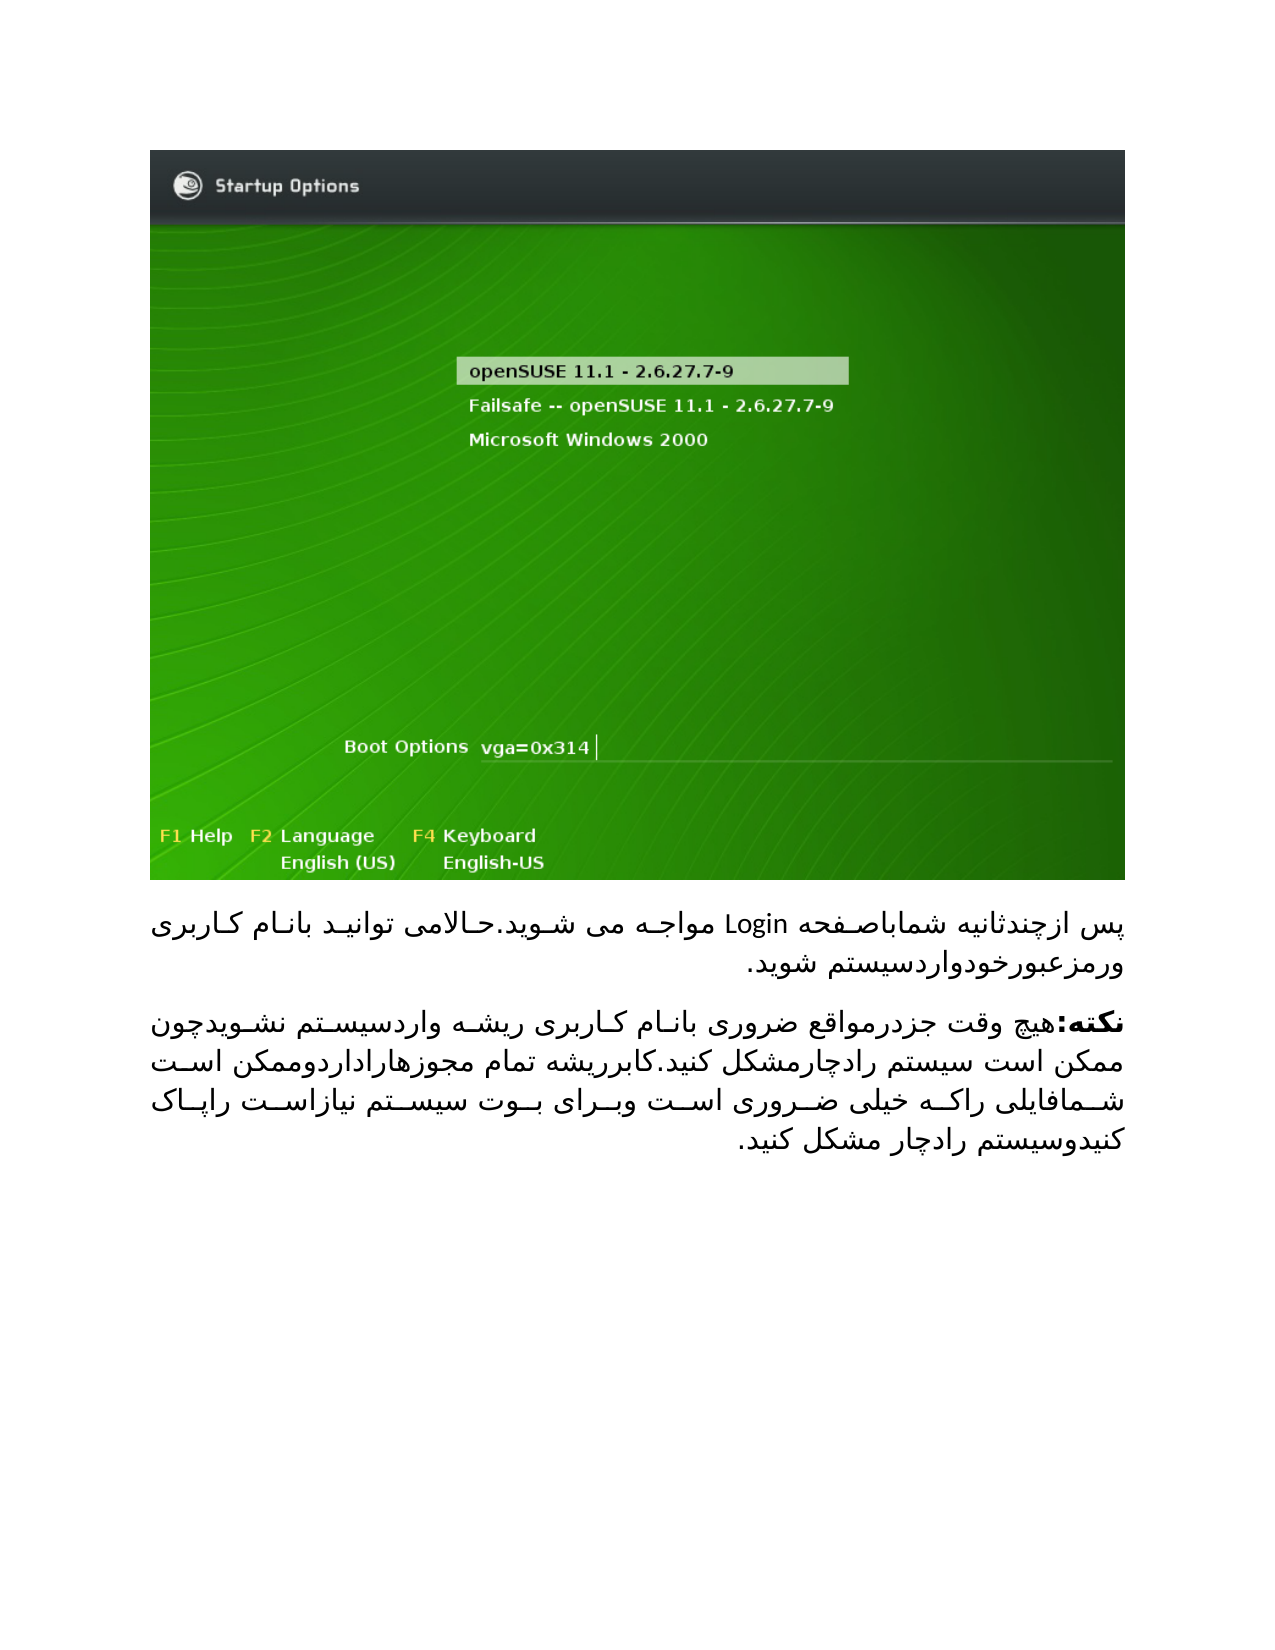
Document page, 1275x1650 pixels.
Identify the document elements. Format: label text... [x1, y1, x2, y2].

picture [150, 150, 1125, 880]
text نکته:هیچ وقت جزدرمواقع ضروری بانام کاربری ریشه واردسیستم نشویدچون ممکن است سیستم رادچارمشکل کنید.کابرریشه تمام مجوزهاراداردوممکن است شمافایلی راکه خیلی ضروری است وبرای بوت سیستم نیازاست راپاک کنیدوسیستم رادچار مشکل کنید. [150, 1005, 1125, 1156]
text پس ازچندثانیه شماباصفحه Login مواجه می شوید.حالامی توانید بانام کاربری ورمزعبورخودواردسیستم شوید. [150, 905, 1125, 979]
